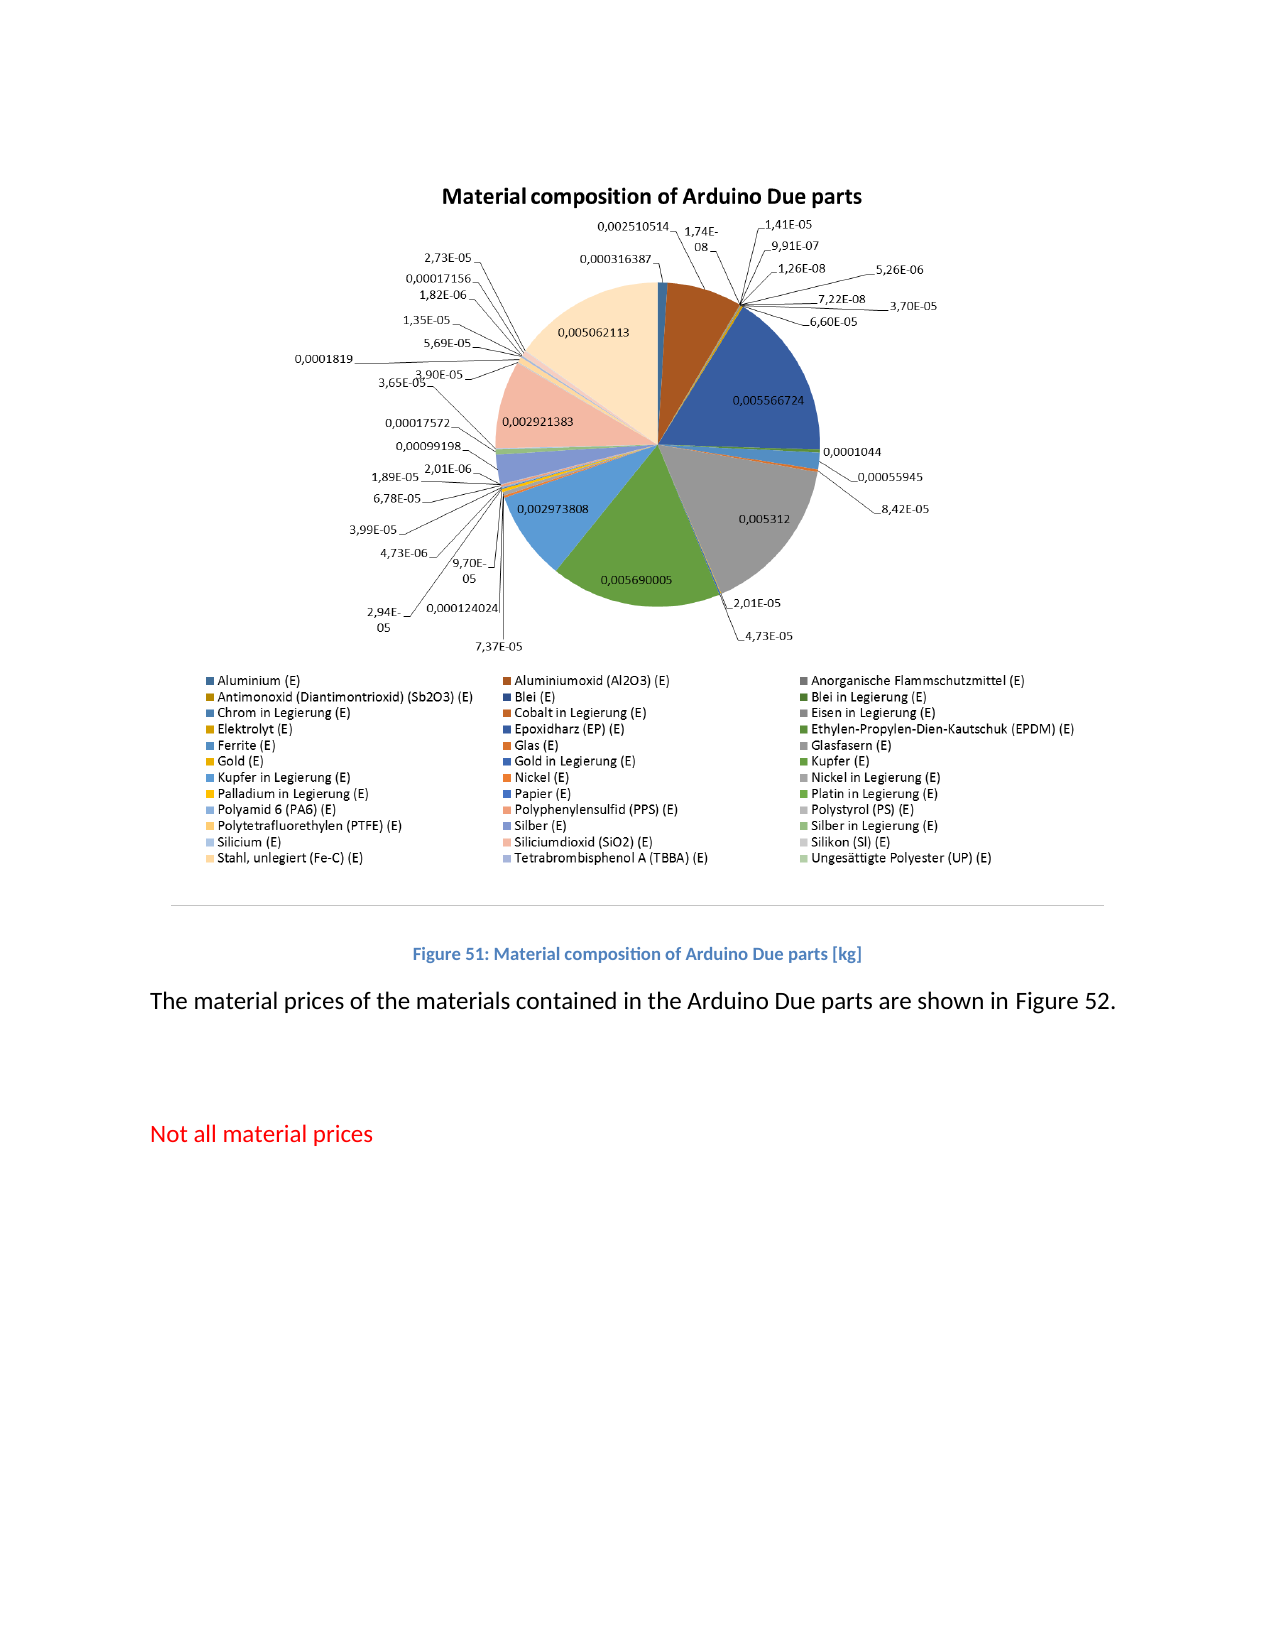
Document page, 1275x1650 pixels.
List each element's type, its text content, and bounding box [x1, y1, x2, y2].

text The material prices of the materials contained in the Arduino Due parts are shown in Figure 52. [150, 985, 1125, 1016]
text Figure 51: Material composition of Arduino Due parts [kg] [150, 942, 1125, 964]
picture [171, 150, 1104, 906]
text Not all material prices [150, 1118, 1125, 1149]
